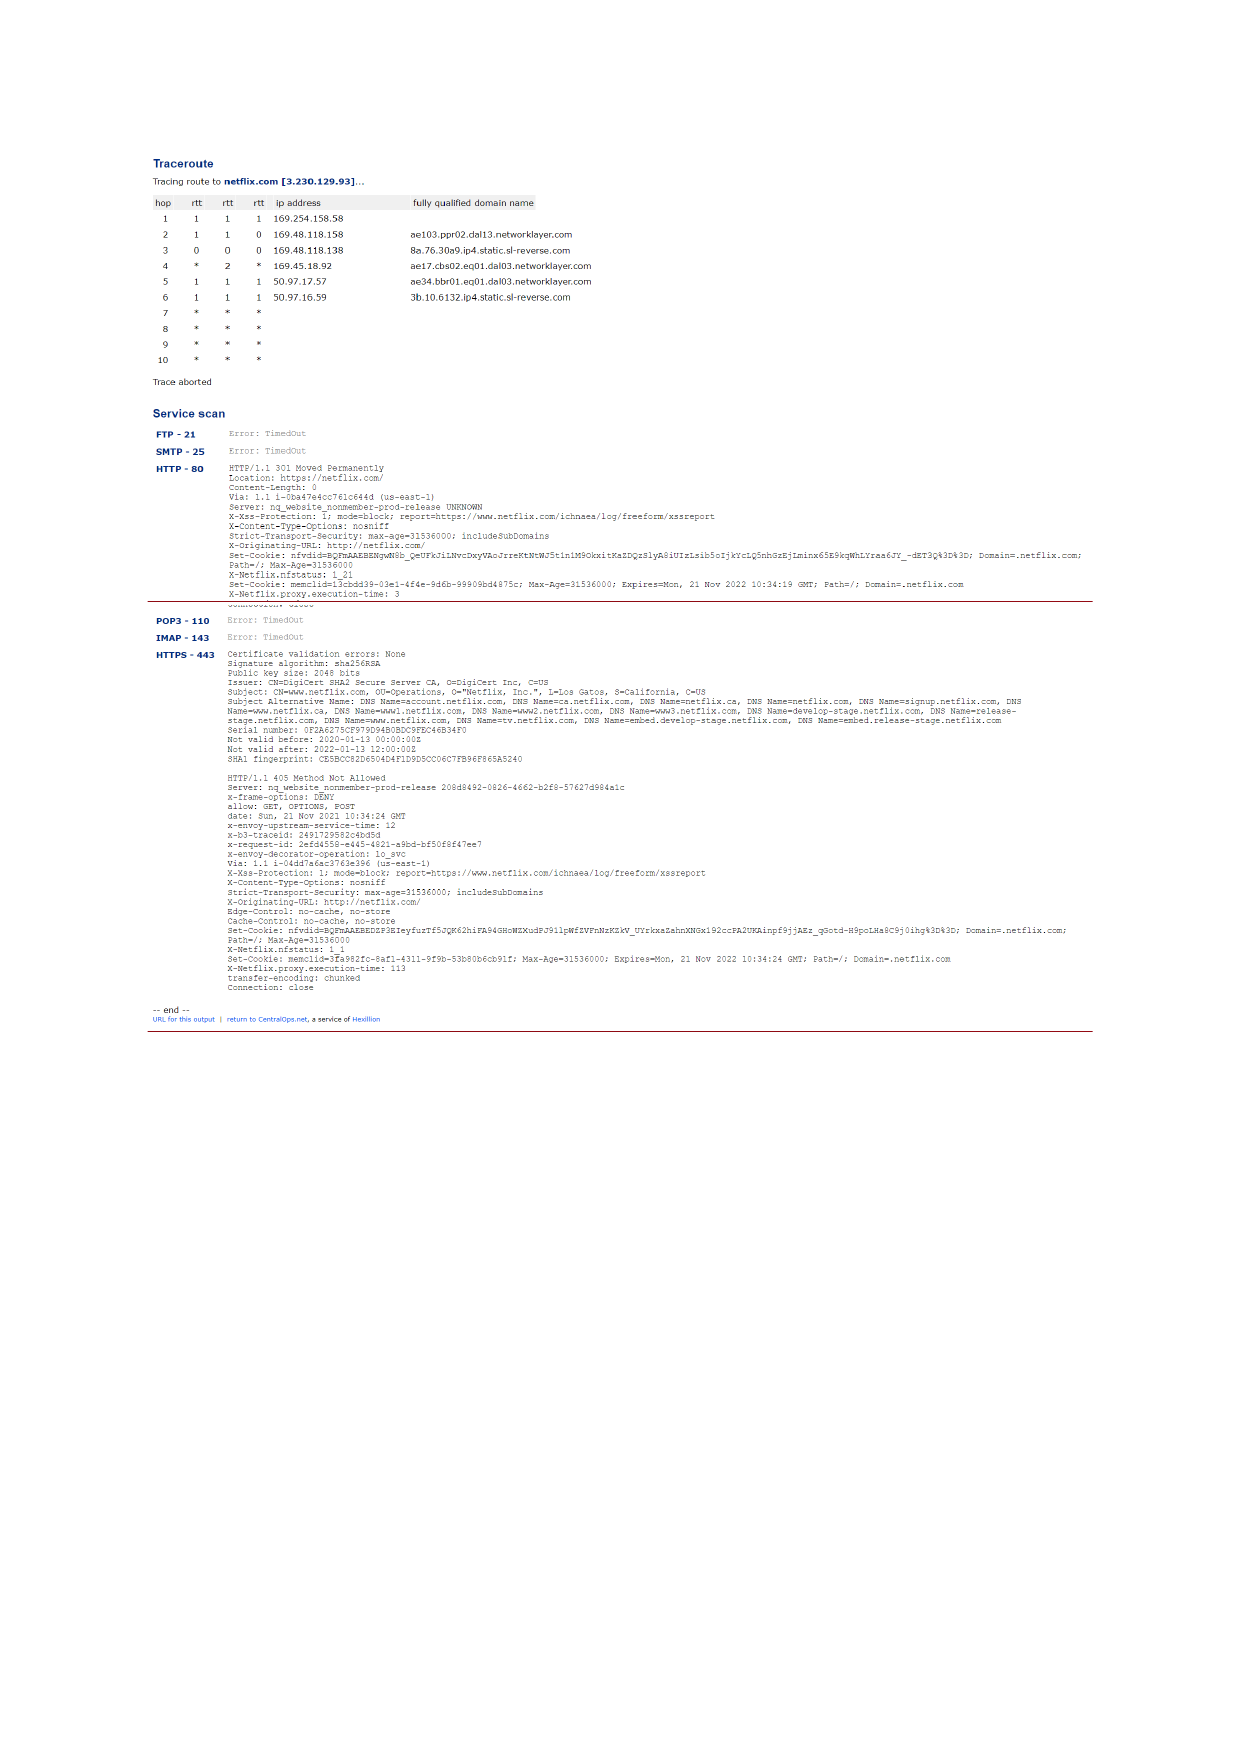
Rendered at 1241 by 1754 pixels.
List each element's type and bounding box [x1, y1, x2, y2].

picture [147, 147, 1093, 602]
picture [147, 605, 1093, 1032]
